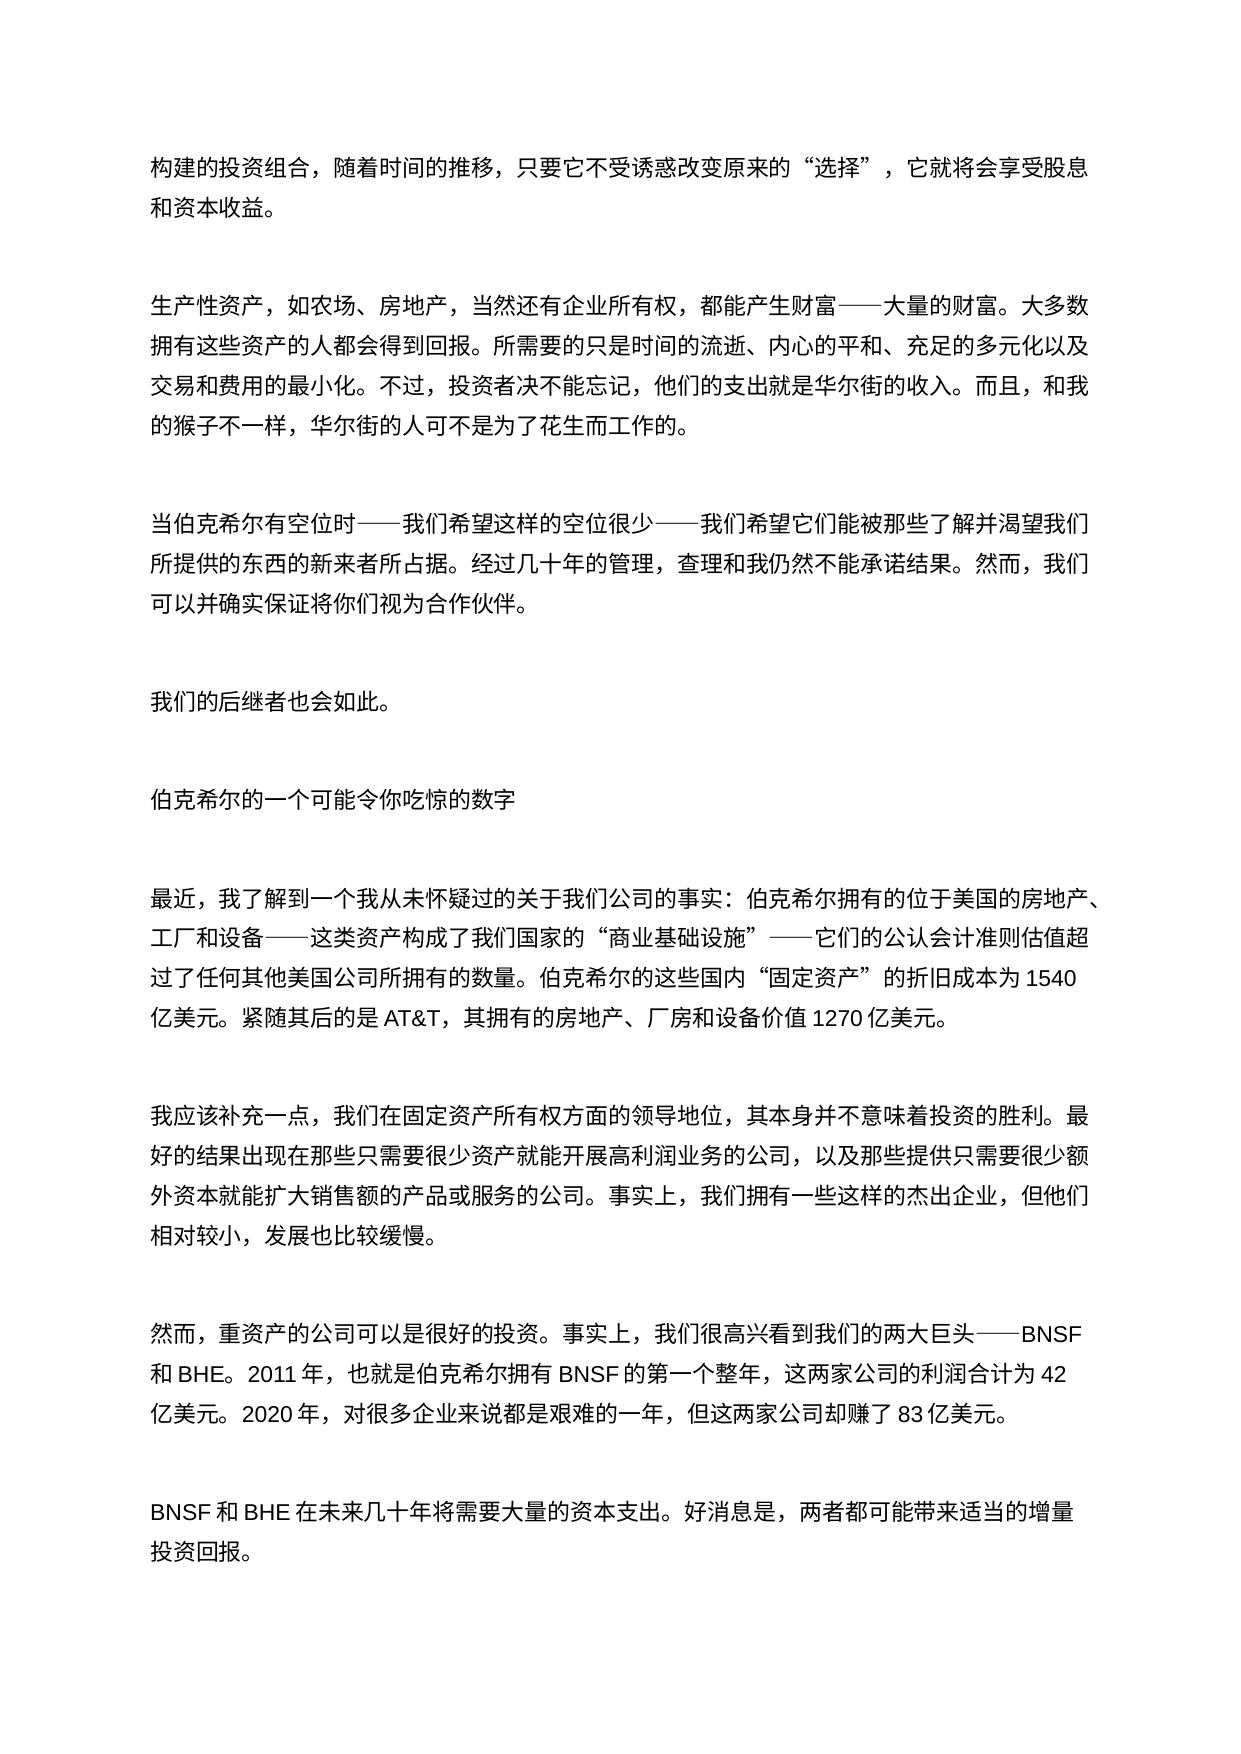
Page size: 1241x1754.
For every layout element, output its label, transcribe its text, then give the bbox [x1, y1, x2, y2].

text 最近，我了解到一个我从未怀疑过的关于我们公司的事实：伯克希尔拥有的位于美国的房地产、工厂和设备——这类资产构成了我们国家的“商业基础设施”——它们的公认会计准则估值超过了任何其他美国公司所拥有的数量。伯克希尔的这些国内“固定资产”的折旧成本为1540亿美元。紧随其后的是AT&T，其拥有的房地产、厂房和设备价值1270亿美元。 [150, 880, 1090, 1033]
text BNSF和BHE在未来几十年将需要大量的资本支出。好消息是，两者都可能带来适当的增量投资回报。 [150, 1494, 1090, 1567]
text 伯克希尔的一个可能令你吃惊的数字 [150, 782, 1090, 815]
text 我应该补充一点，我们在固定资产所有权方面的领导地位，其本身并不意味着投资的胜利。最好的结果出现在那些只需要很少资产就能开展高利润业务的公司，以及那些提供只需要很少额外资本就能扩大销售额的产品或服务的公司。事实上，我们拥有一些这样的杰出企业，但他们相对较小，发展也比较缓慢。 [150, 1098, 1090, 1251]
text 当伯克希尔有空位时——我们希望这样的空位很少——我们希望它们能被那些了解并渴望我们所提供的东西的新来者所占据。经过几十年的管理，查理和我仍然不能承诺结果。然而，我们可以并确实保证将你们视为合作伙伴。 [150, 506, 1090, 619]
text 然而，重资产的公司可以是很好的投资。事实上，我们很高兴看到我们的两大巨头——BNSF和BHE。2011年，也就是伯克希尔拥有BNSF的第一个整年，这两家公司的利润合计为42亿美元。2020年，对很多企业来说都是艰难的一年，但这两家公司却赚了83亿美元。 [150, 1316, 1090, 1429]
text 生产性资产，如农场、房地产，当然还有企业所有权，都能产生财富——大量的财富。大多数拥有这些资产的人都会得到回报。所需要的只是时间的流逝、内心的平和、充足的多元化以及交易和费用的最小化。不过，投资者决不能忘记，他们的支出就是华尔街的收入。而且，和我的猴子不一样，华尔街的人可不是为了花生而工作的。 [150, 288, 1090, 441]
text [150, 150, 1090, 223]
text 我们的后继者也会如此。 [150, 684, 1090, 717]
